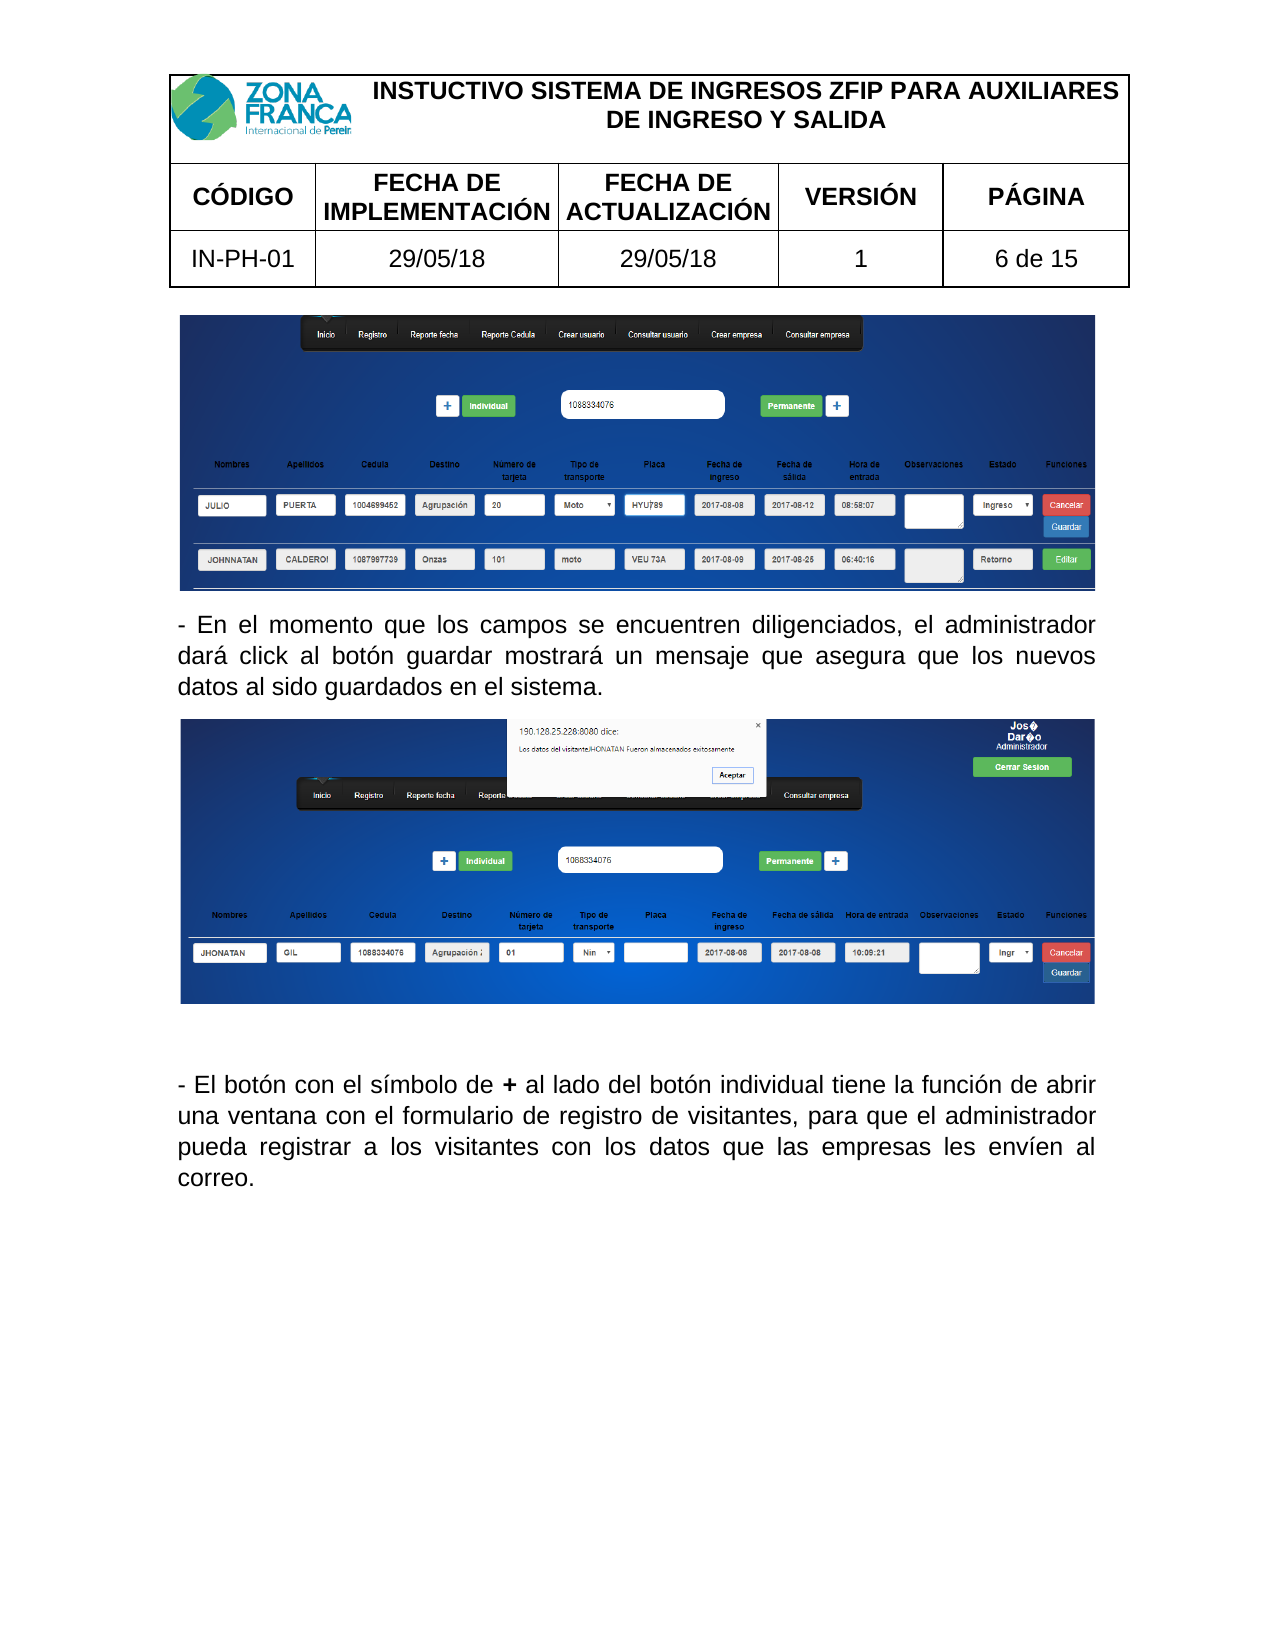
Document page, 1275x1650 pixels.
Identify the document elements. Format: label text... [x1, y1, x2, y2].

picture [303, 99, 322, 113]
picture [267, 87, 279, 98]
picture [179, 315, 1096, 591]
picture [169, 73, 351, 139]
picture [180, 719, 1095, 1004]
text - En el momento que los campos se encuentren diligenciados, el administrador dará click al botón guardar mostrará un mensaje que asegura que los nuevos datos al sido guardados en el sistema. [177, 610, 1098, 701]
text - El botón con el símbolo de + al lado del botón individual tiene la función de abrir una ventana con el formulario de registro de visitantes, para que el administrador pueda registrar a los visitantes con los datos que las empresas les envíen al correo. [177, 1070, 1098, 1192]
picture [250, 107, 260, 111]
